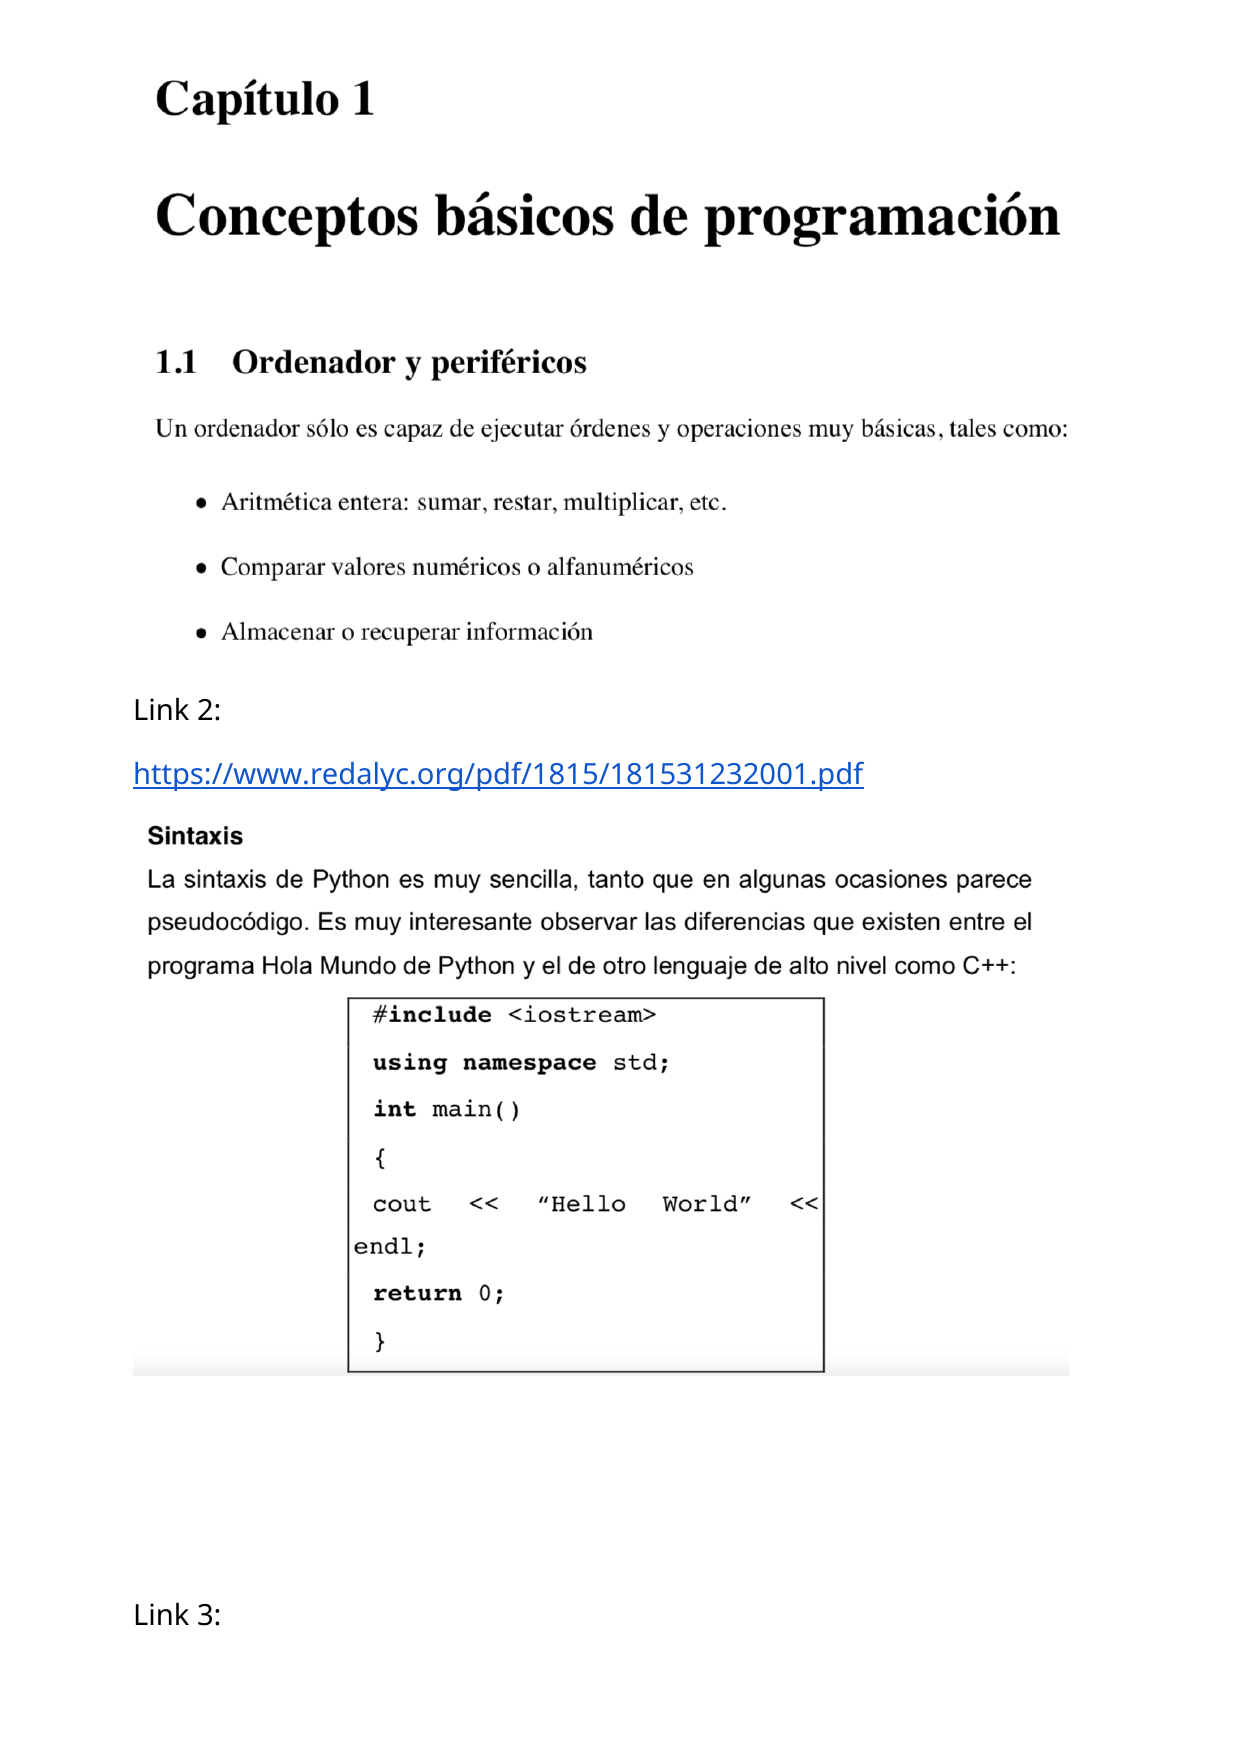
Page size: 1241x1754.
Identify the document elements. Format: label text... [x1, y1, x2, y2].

picture [132, 818, 1070, 1376]
text https://www.redalyc.org/pdf/1815/181531232001.pdf [133, 754, 1181, 793]
text Link 3: [133, 1594, 1181, 1634]
picture [132, 73, 1078, 664]
text Link 2: [133, 689, 1181, 729]
